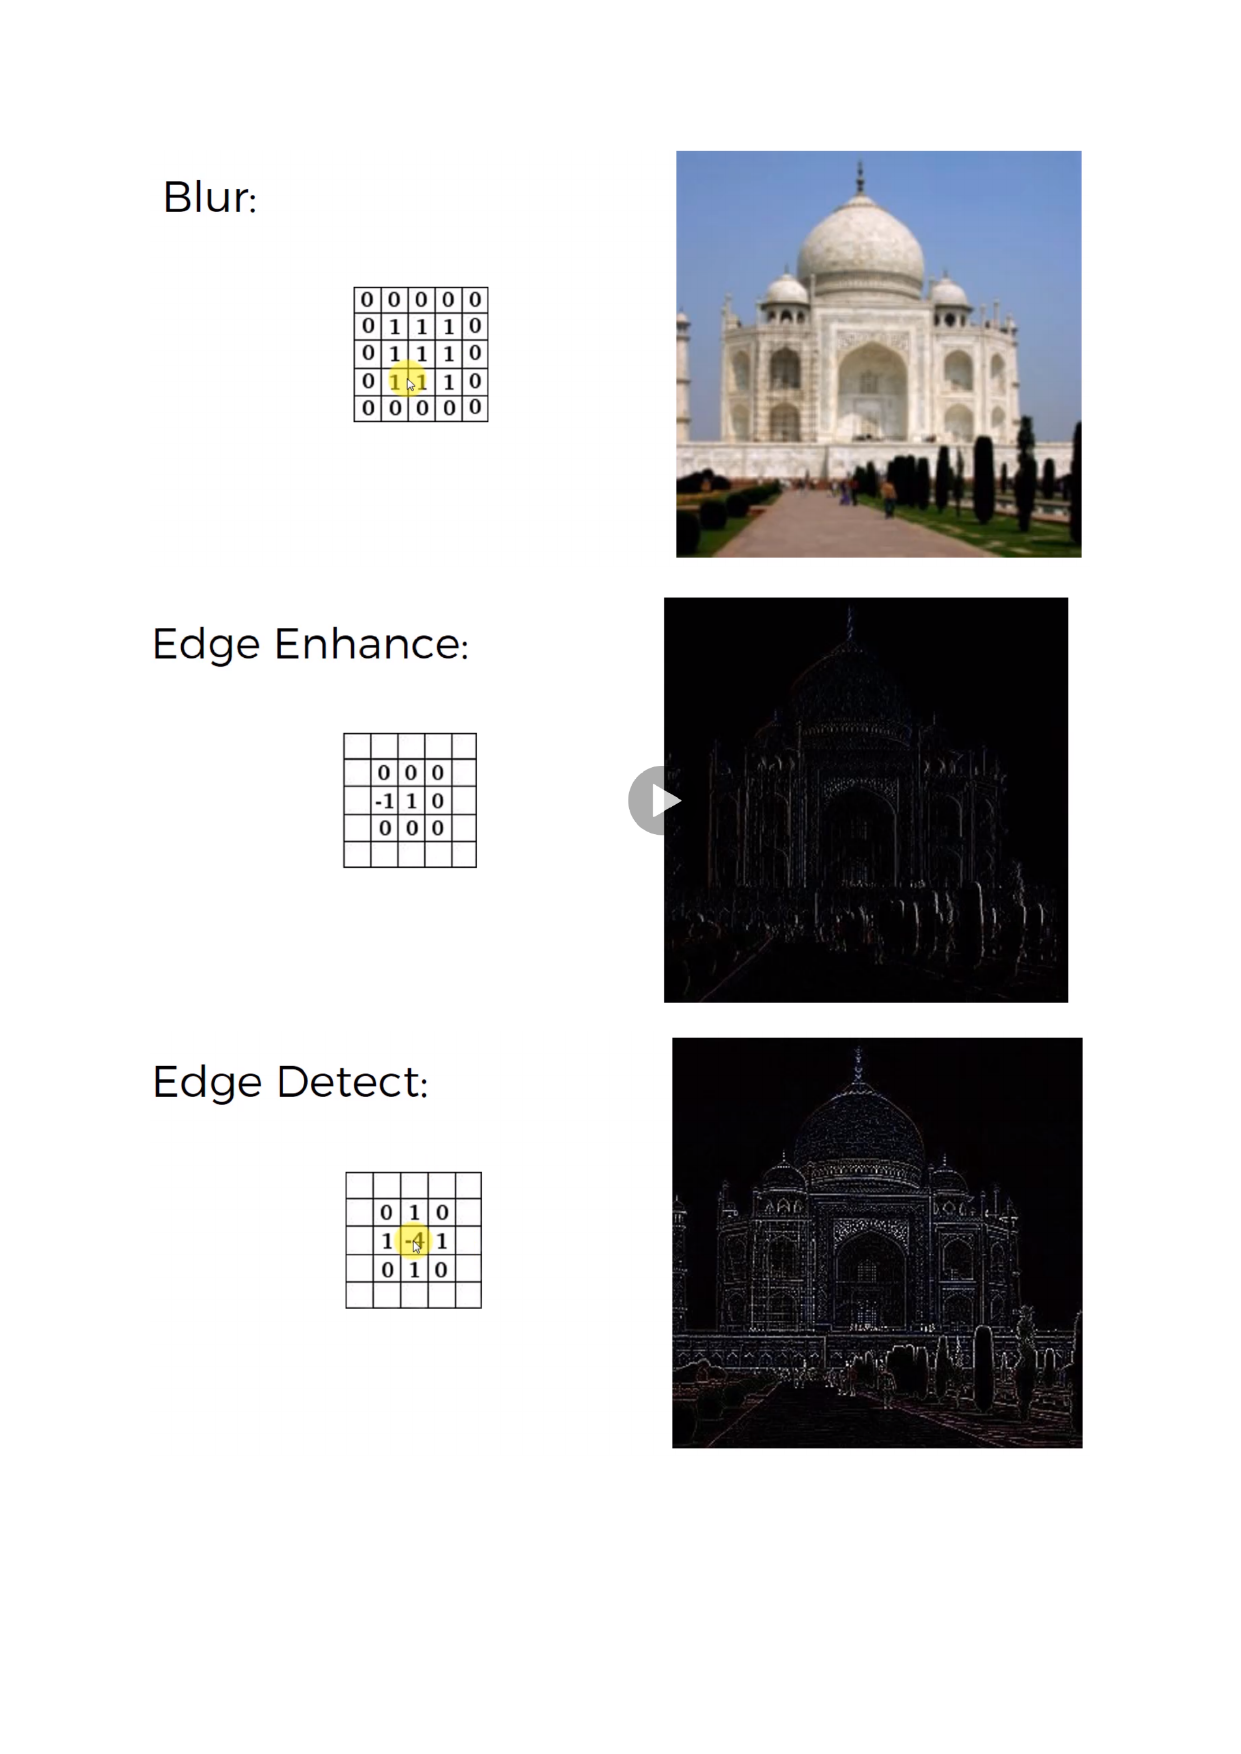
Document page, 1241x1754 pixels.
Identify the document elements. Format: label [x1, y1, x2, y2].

picture [150, 585, 1091, 1011]
picture [150, 1031, 1091, 1456]
picture [150, 150, 1091, 567]
